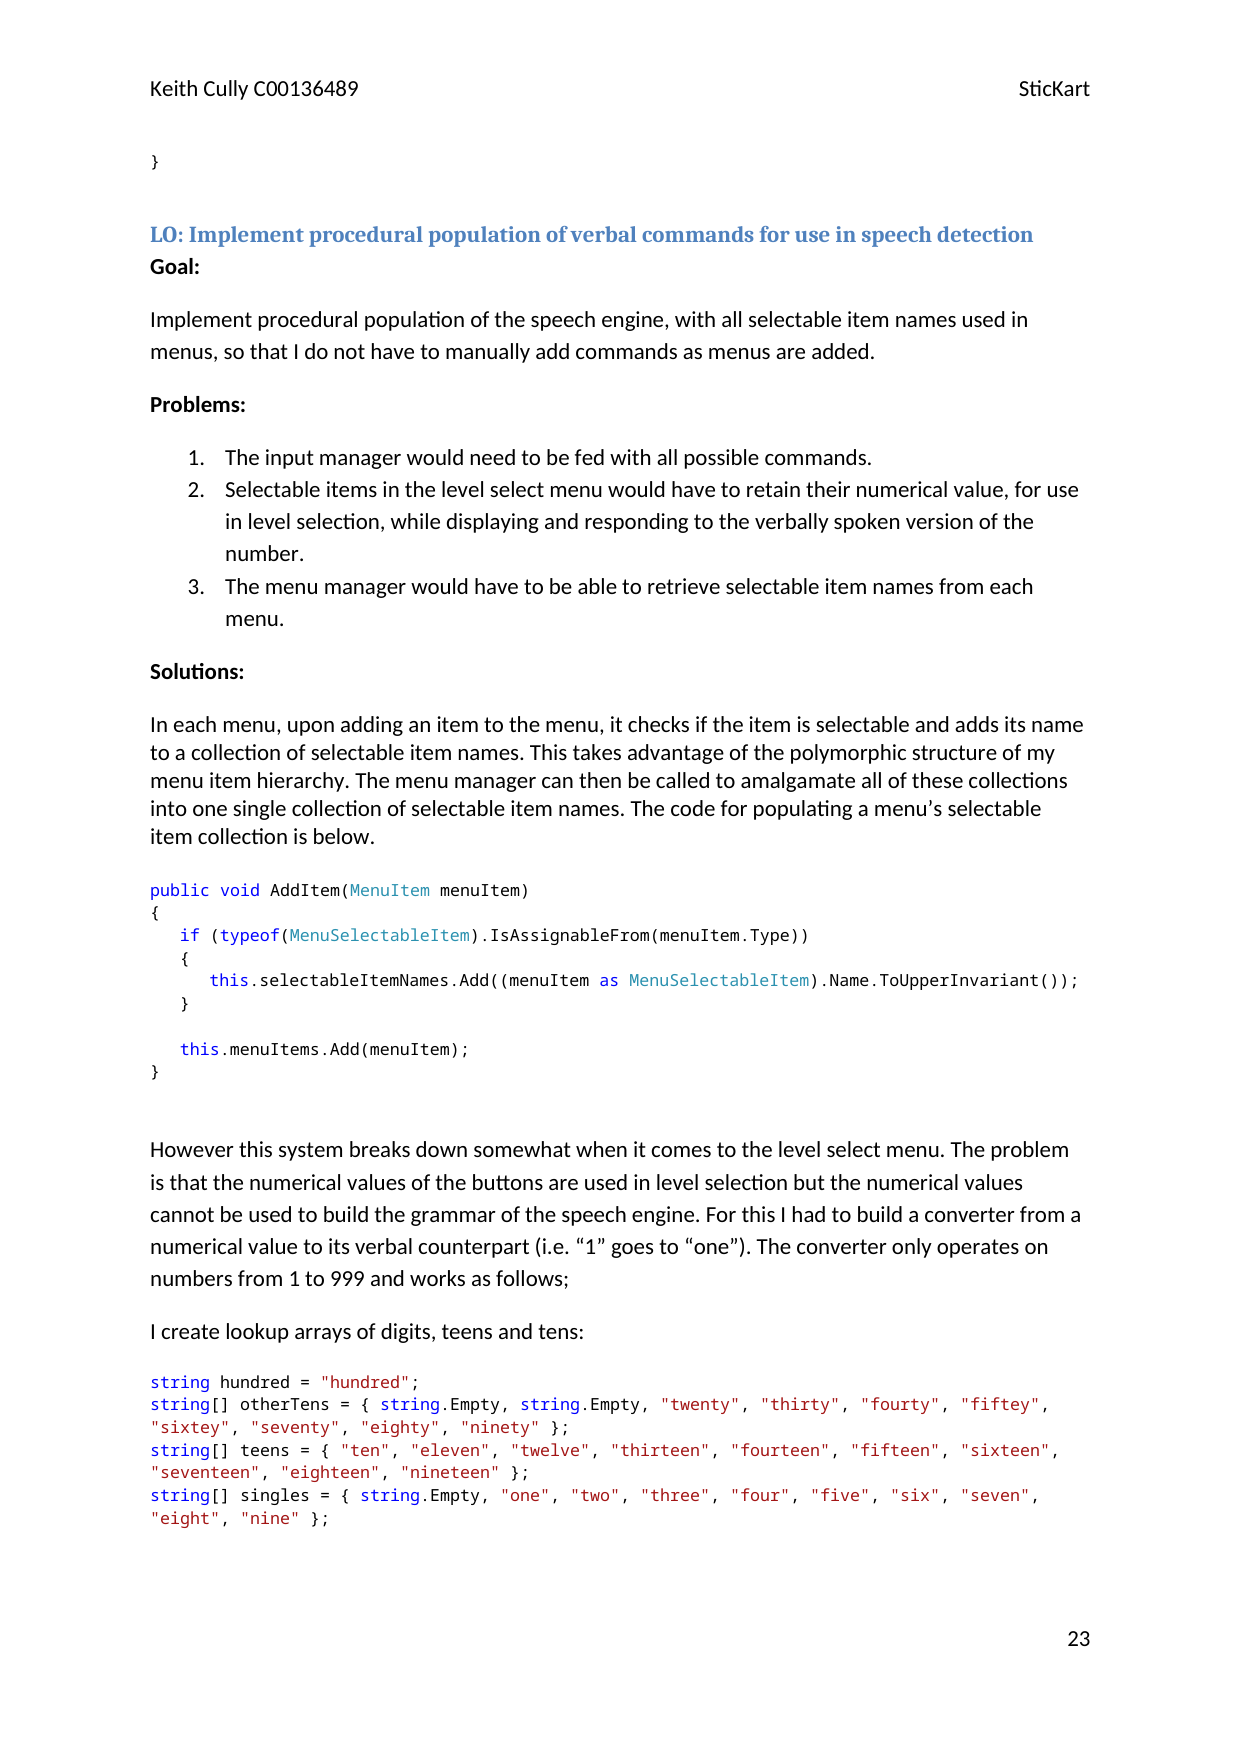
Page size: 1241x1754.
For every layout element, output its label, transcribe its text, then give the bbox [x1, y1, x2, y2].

text Problems: [150, 390, 1090, 418]
text string hundred = "hundred"; [150, 1370, 1090, 1393]
text this.menuItems.Add(menuItem); [179, 1037, 1090, 1060]
list The input manager would need to be fed with all possible commands. [187, 443, 1090, 471]
subtitle LO: Implement procedural population of verbal commands for use in speech detection [150, 222, 1090, 248]
list Selectable items in the level select menu would have to retain their numerical value, for use in level selection, while displaying and responding to the verbally spoken version of the number. [187, 475, 1090, 568]
text } [150, 150, 1090, 173]
text Solutions: [150, 657, 1090, 685]
text Goal: [150, 252, 1090, 280]
text { [150, 901, 1090, 923]
text string[] otherTens = { string.Empty, string.Empty, "twenty", "thirty", "fourty", "fiftey", "sixtey", "seventy", "eighty", "ninety" }; [150, 1393, 1090, 1438]
text public void AddItem(MenuItem menuItem) [150, 878, 1090, 901]
text { [179, 946, 1090, 969]
text this.selectableItemNames.Add((menuItem as MenuSelectableItem).Name.ToUpperInvariant()); [209, 969, 1090, 992]
text } [179, 992, 1090, 1014]
text Implement procedural population of the speech engine, with all selectable item names used in menus, so that I do not have to manually add commands as menus are added. [150, 305, 1090, 365]
text I create lookup arrays of digits, teens and tens: [150, 1317, 1090, 1345]
text In each menu, upon adding an item to the menu, it checks if the item is selectable and adds its name to a collection of selectable item names. This takes advantage of the polymorphic structure of my menu item hierarchy. The menu manager can then be called to amalgamate all of these collections into one single collection of selectable item names. The code for populating a menu’s selectable item collection is below. [150, 710, 1090, 850]
text } [150, 1060, 1090, 1082]
text if (typeof(MenuSelectableItem).IsAssignableFrom(menuItem.Type)) [179, 923, 1090, 946]
text string[] teens = { "ten", "eleven", "twelve", "thirteen", "fourteen", "fifteen", "sixteen", "seventeen", "eighteen", "nineteen" }; [150, 1438, 1090, 1484]
text string[] singles = { string.Empty, "one", "two", "three", "four", "five", "six", "seven", "eight", "nine" }; [150, 1484, 1090, 1529]
list The menu manager would have to be able to retrieve selectable item names from each menu. [187, 572, 1090, 632]
text However this system breaks down somewhat when it comes to the level select menu. The problem is that the numerical values of the buttons are used in level selection but the numerical values cannot be used to build the grammar of the speech engine. For this I had to build a converter from a numerical value to its verbal counterpart (i.e. “1” goes to “one”). The converter only operates on numbers from 1 to 999 and works as follows; [150, 1136, 1090, 1292]
